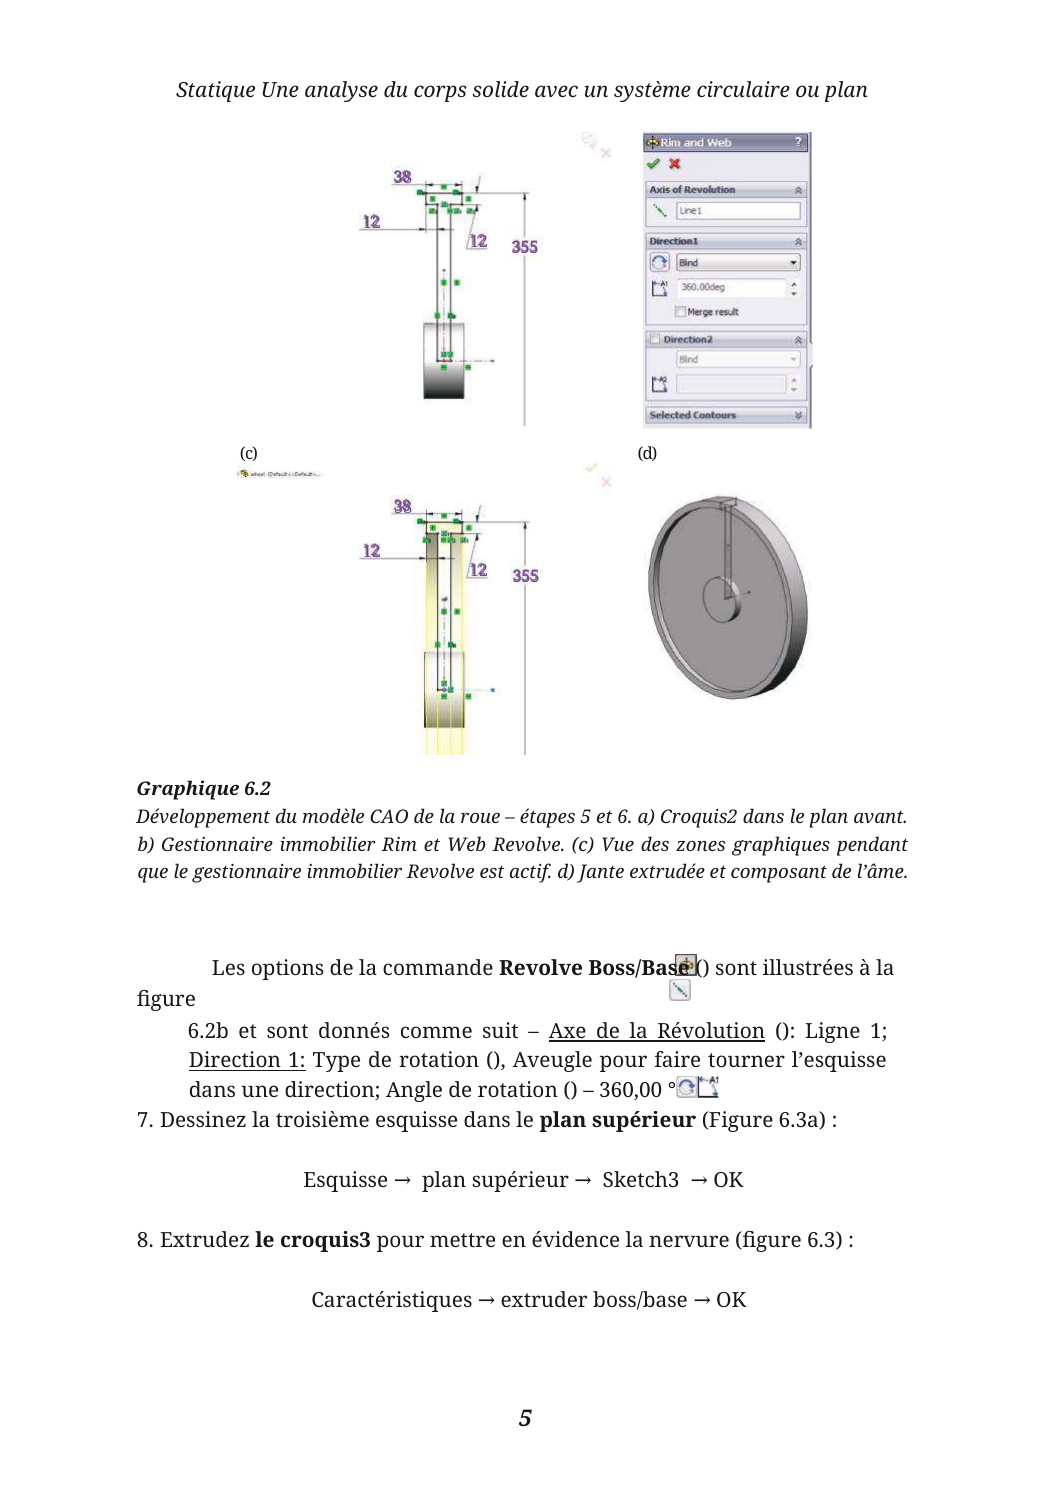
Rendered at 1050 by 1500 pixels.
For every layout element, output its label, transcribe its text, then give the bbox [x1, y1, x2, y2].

picture [643, 132, 813, 700]
list Extrudez le croquis3 pour mettre en évidence la nervure (figure 6.3) : [137, 1225, 912, 1254]
subtitle Graphique 6.2 [136, 776, 913, 801]
text Esquisse → plan supérieur → Sketch3 → OK [136, 1165, 913, 1194]
picture [359, 132, 611, 426]
list Dessinez la troisième esquisse dans le plan supérieur (Figure 6.3a) : [137, 1105, 912, 1134]
text Développement du modèle CAO de la roue – étapes 5 et 6. a) Croquis2 dans le plan avant. b) Gestionnaire immobilier Rim et Web Revolve. (c) Vue des zones graphiques pendant que le gestionnaire immobilier Revolve est actif. d) Jante extrudée et composant de l’âme. [136, 803, 911, 884]
text Caractéristiques → extruder boss/base → OK [136, 1285, 913, 1314]
text Les options de la commande Revolve Boss/Base () sont illustrées à la figure [137, 953, 913, 1013]
picture [237, 463, 611, 755]
text 6.2b et sont donnés comme suit – Axe de la Révolution (): Ligne 1; Direction 1: Type de rotation (), Aveugle pour faire tourner l’esquisse dans une direction; Angle de rotation () – 360,00 ° [187, 1016, 887, 1103]
picture [676, 1076, 719, 1098]
